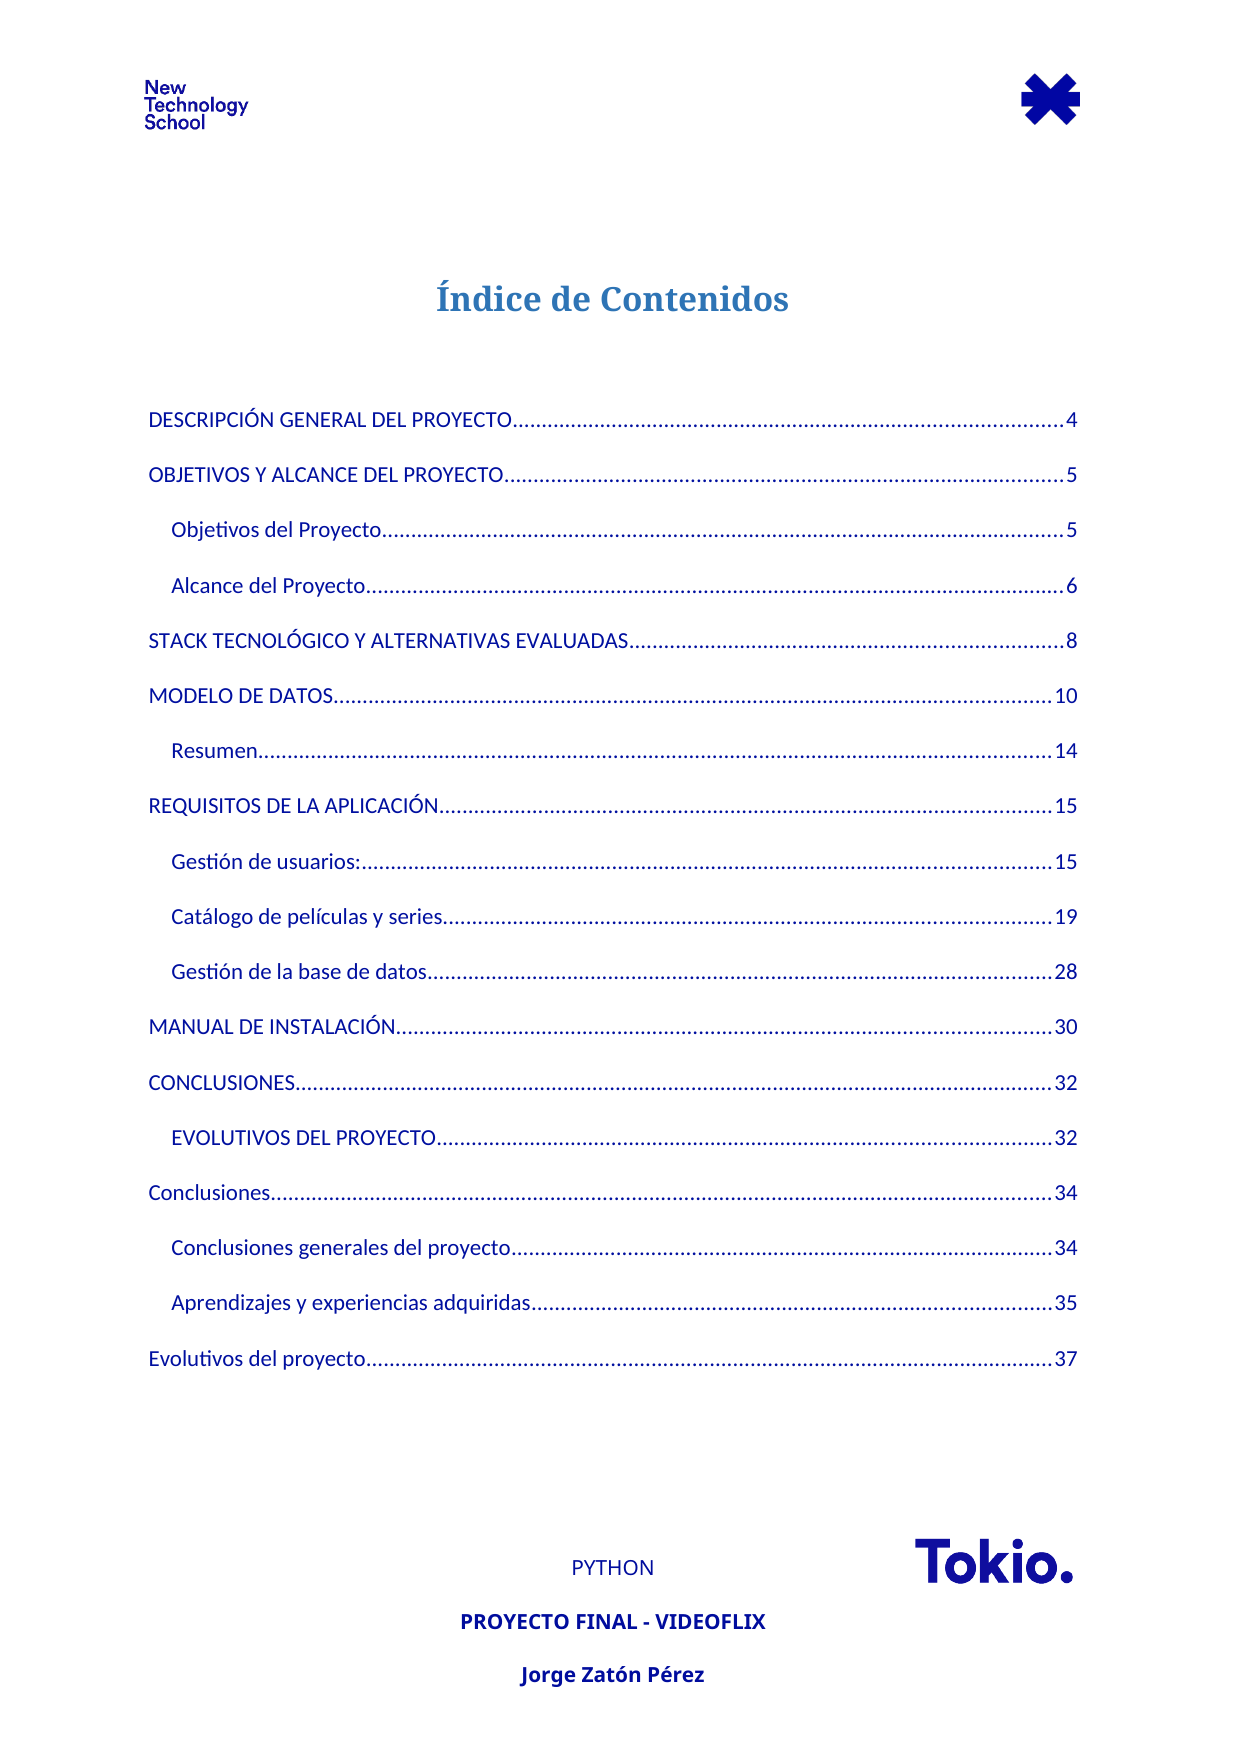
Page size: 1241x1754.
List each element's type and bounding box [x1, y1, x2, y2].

picture [1022, 74, 1080, 125]
picture [139, 74, 253, 134]
picture [908, 1516, 1078, 1605]
